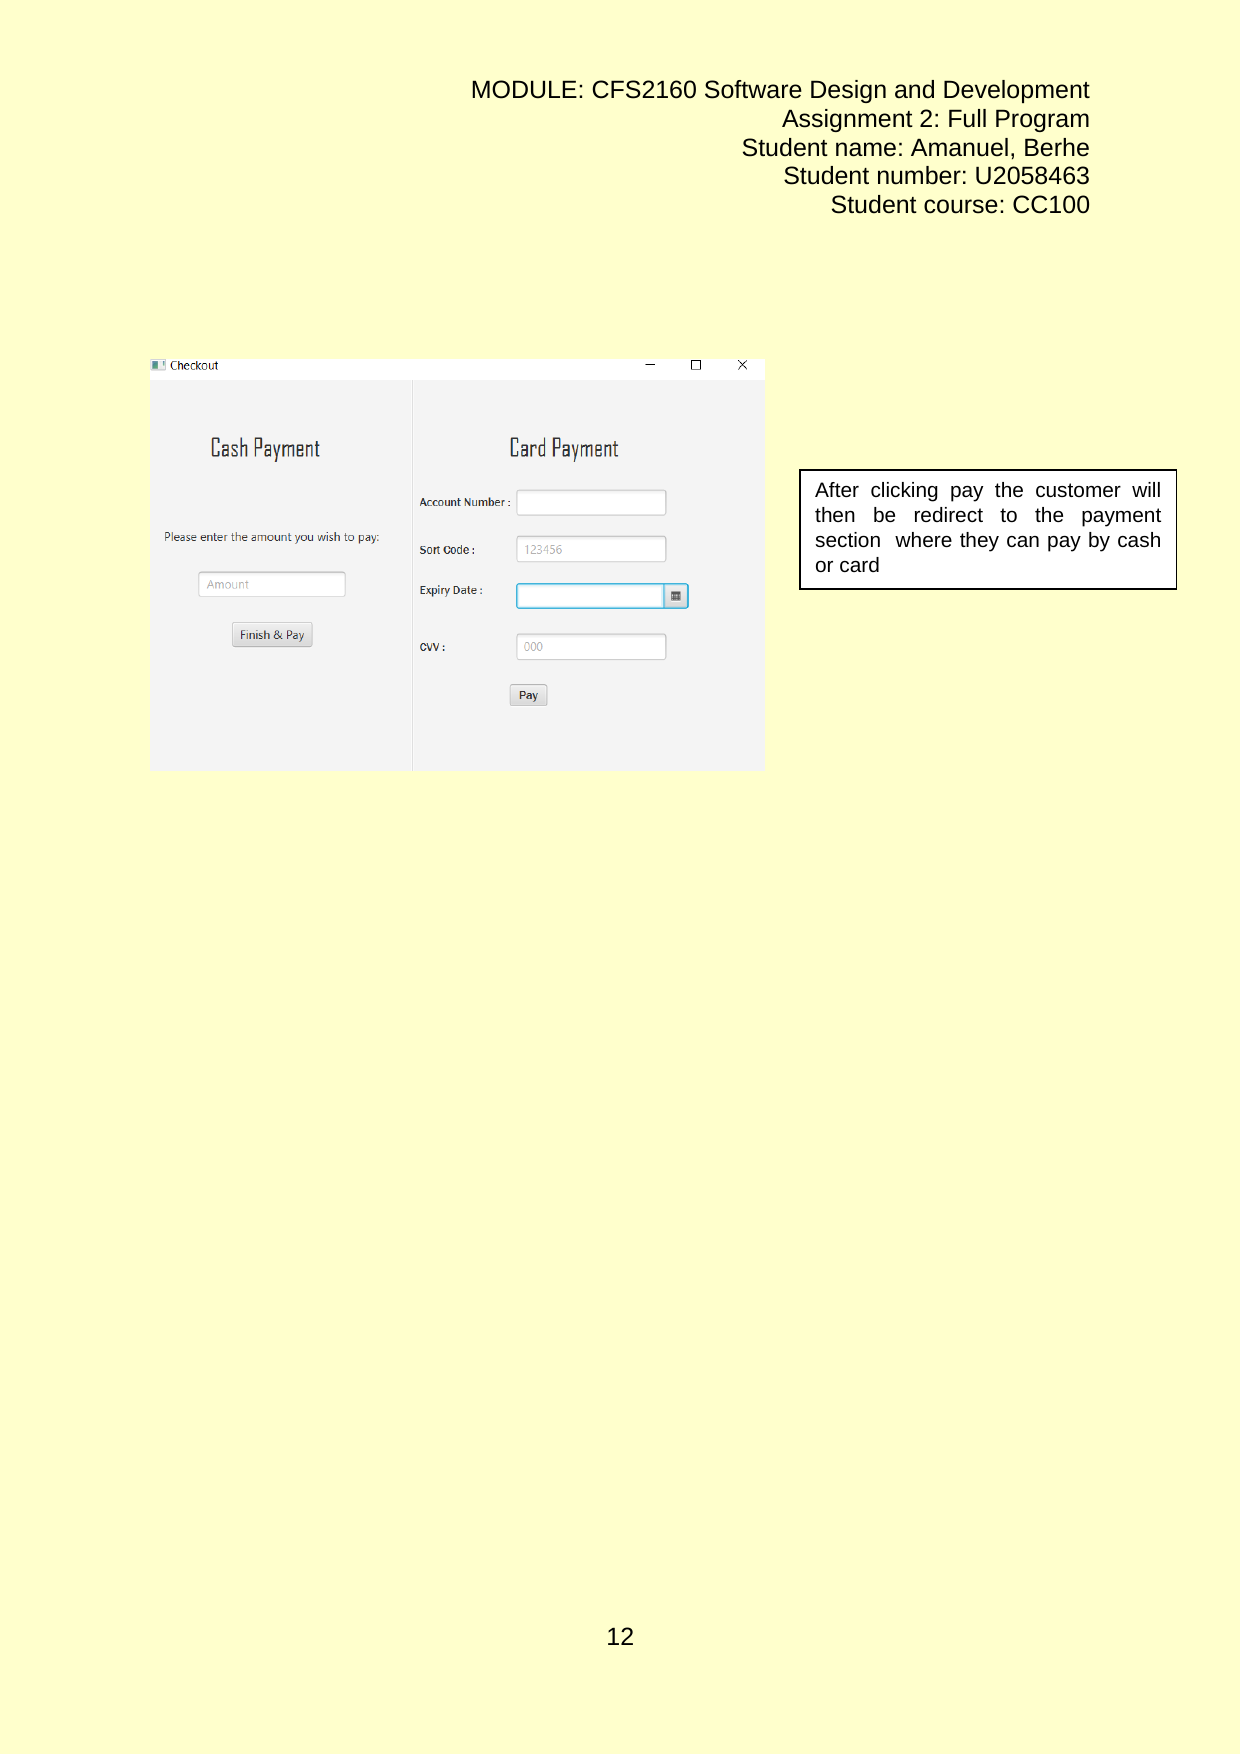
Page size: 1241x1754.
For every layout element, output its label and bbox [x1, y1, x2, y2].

picture [150, 359, 765, 771]
